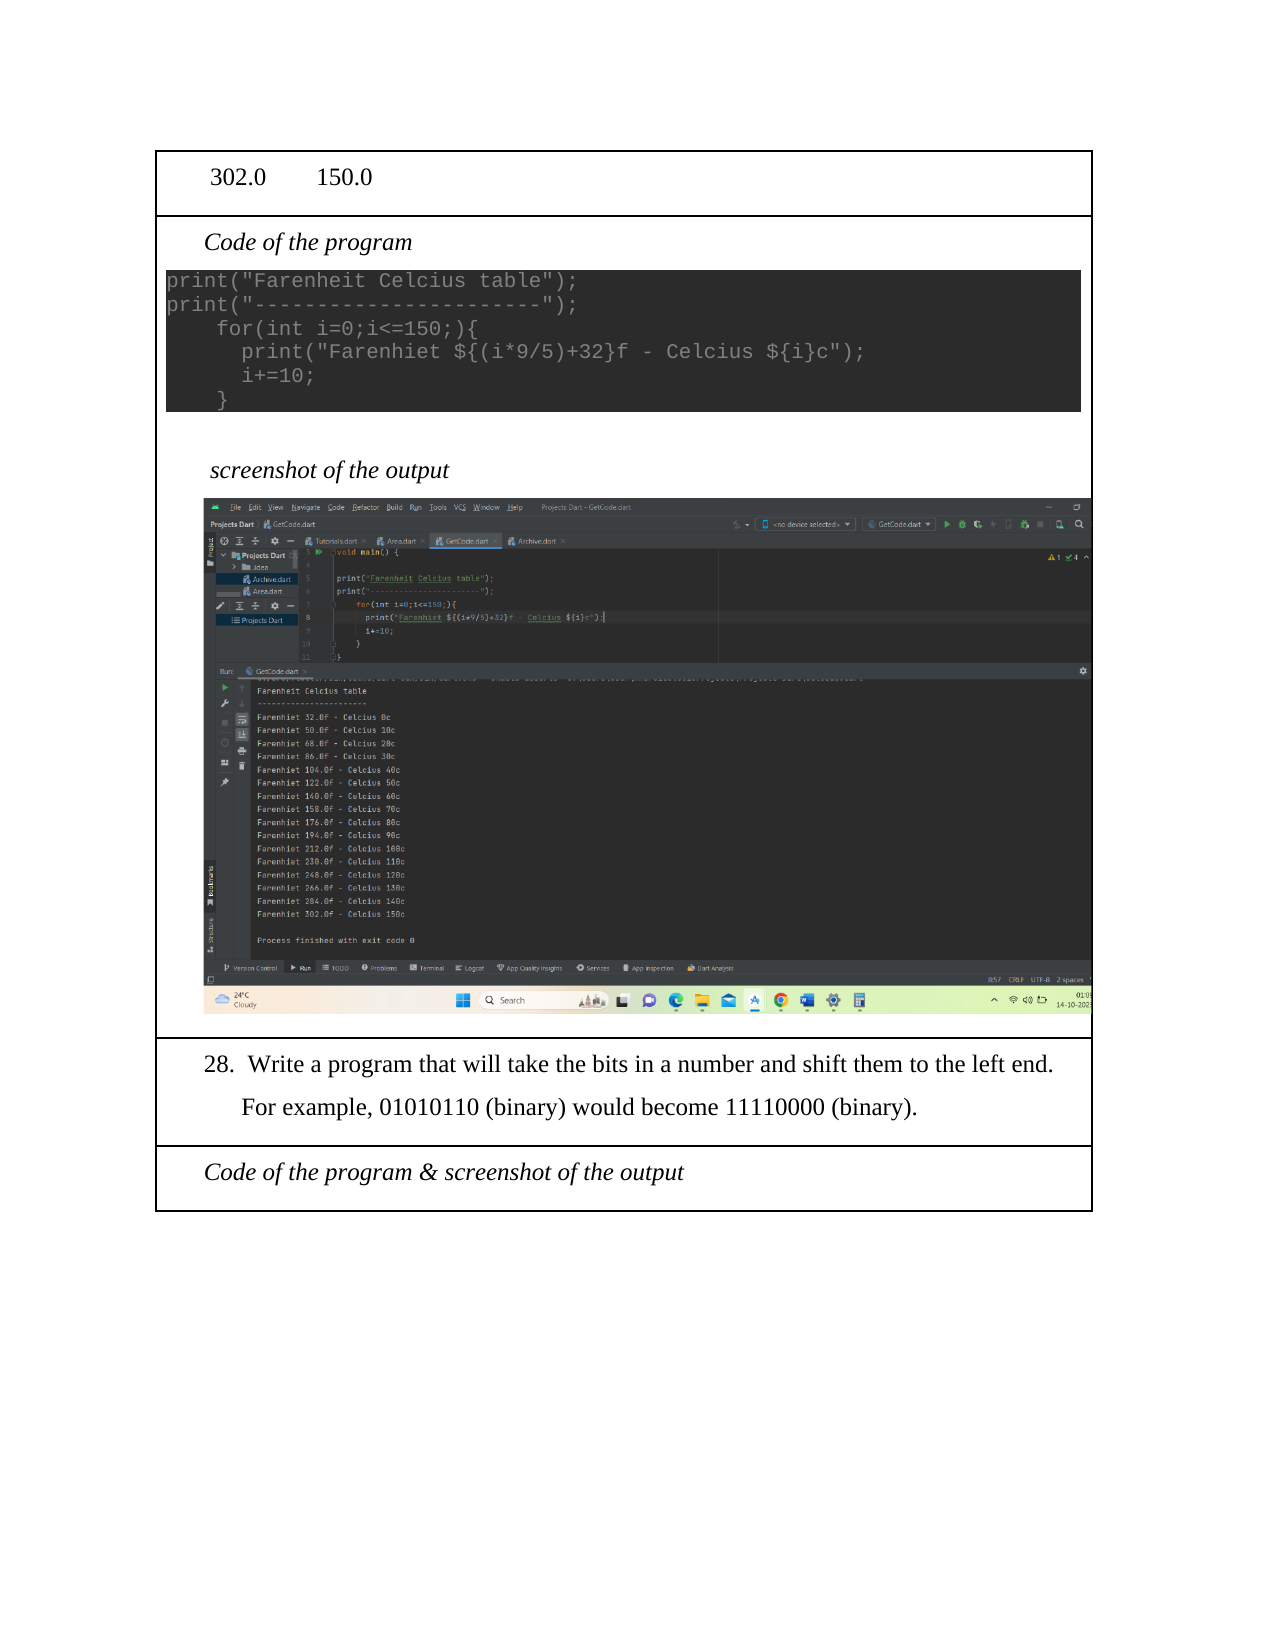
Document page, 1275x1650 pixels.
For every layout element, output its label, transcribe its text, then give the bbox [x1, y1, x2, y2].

picture [203, 498, 1092, 1014]
table_cell Code of the program print("Farenheit Celcius table"); print("-----------------------"); for(int i=0;i<=150;){ print("Farenhiet ${(i*9/5)+32}f - Celcius ${i}c"); i+=10; } screenshot of the output [157, 217, 1091, 1037]
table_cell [157, 152, 1091, 215]
table_cell Code of the program & screenshot of the output [157, 1147, 1091, 1209]
table_cell 28. Write a program that will take the bits in a number and shift them to the left end. For example, 01010110 (binary) would become 11110000 (binary). [157, 1039, 1091, 1145]
